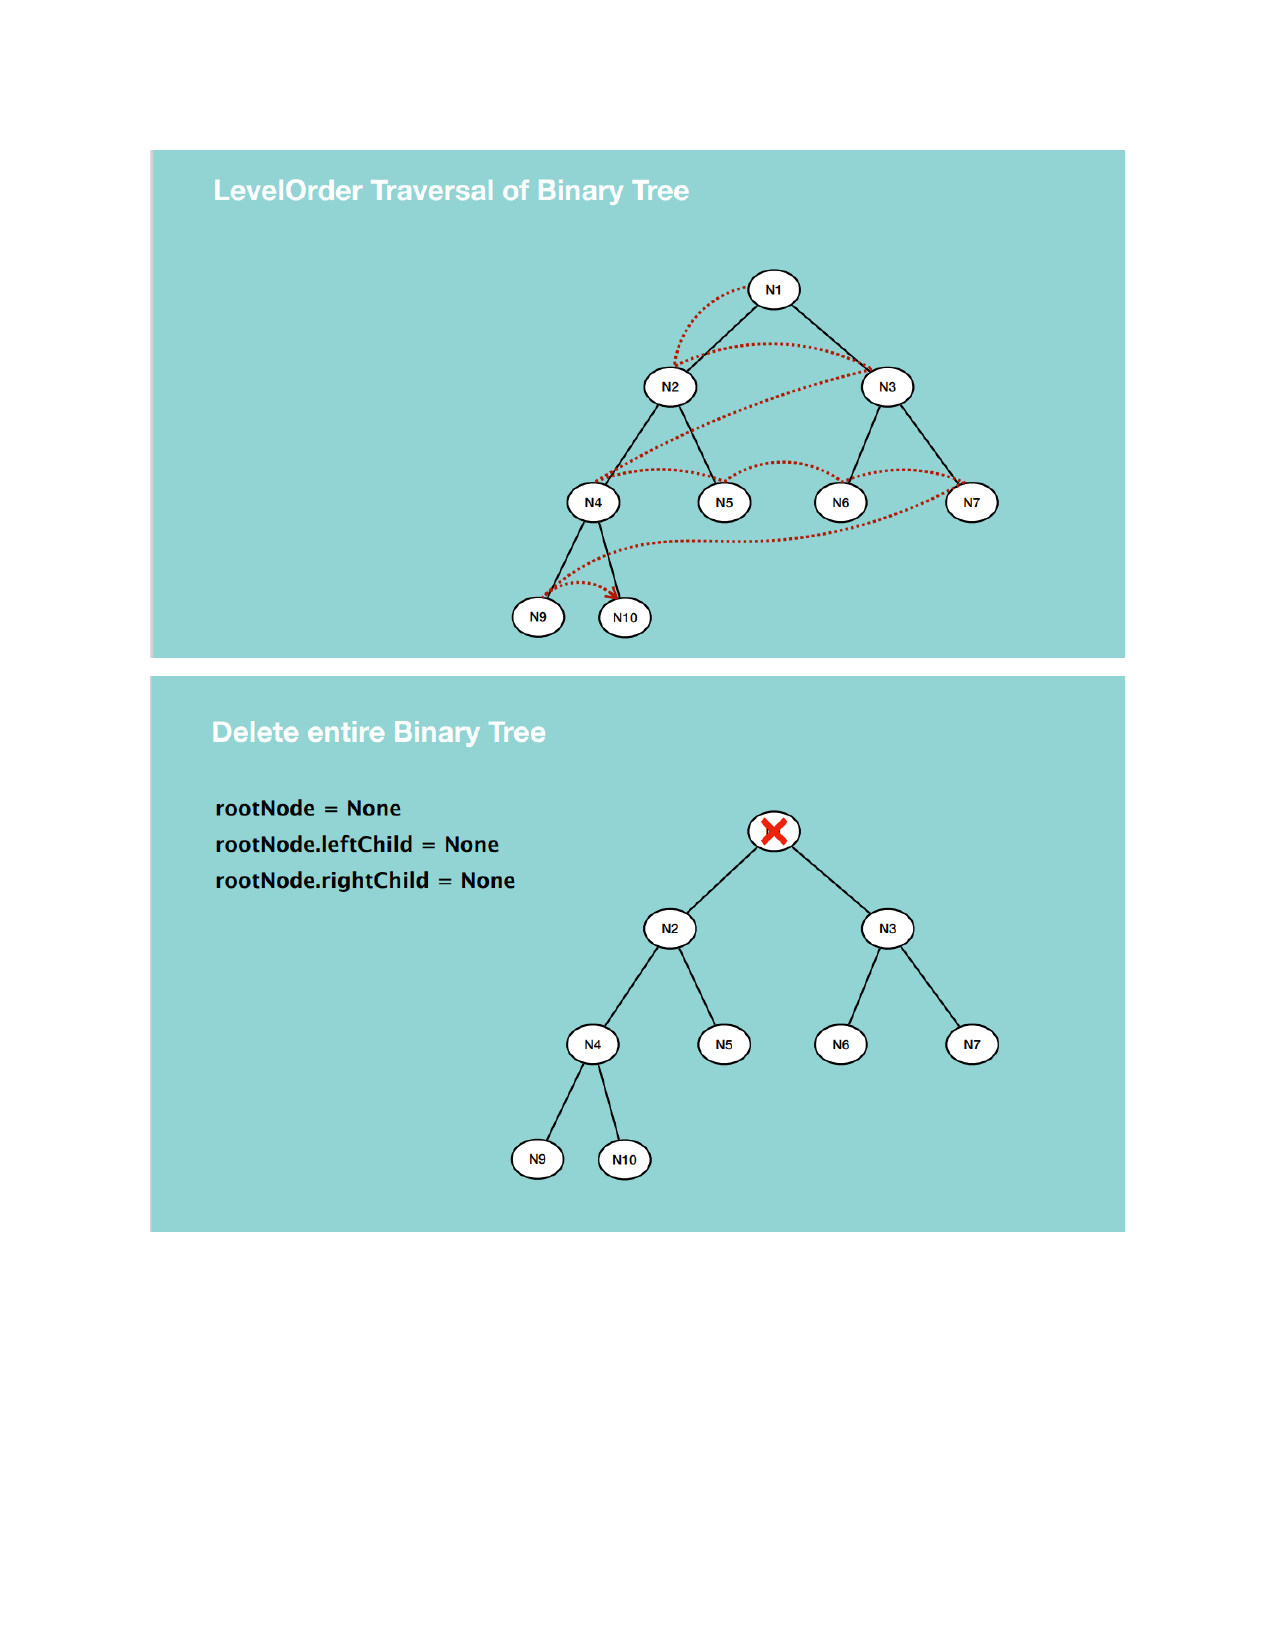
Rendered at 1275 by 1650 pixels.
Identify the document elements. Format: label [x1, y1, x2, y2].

picture [150, 150, 1125, 658]
picture [150, 676, 1125, 1232]
